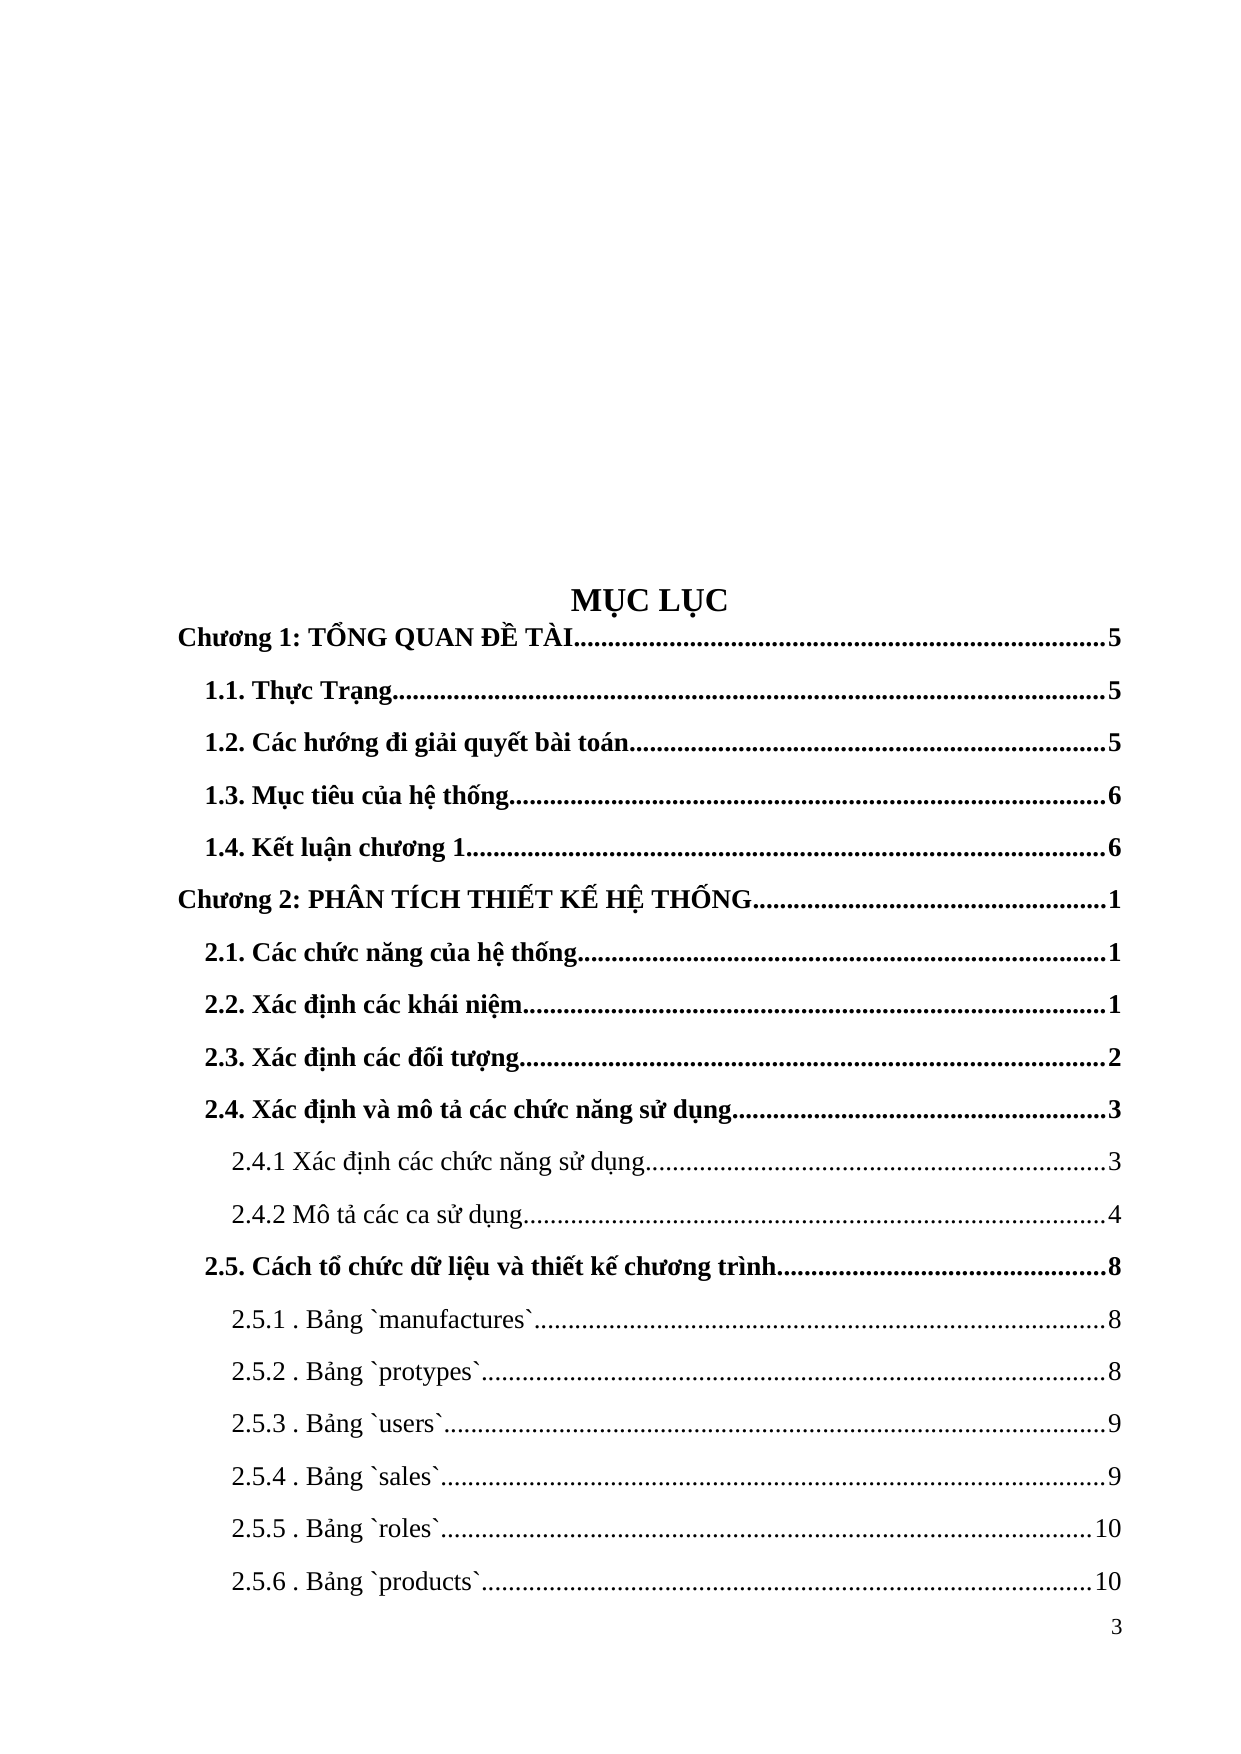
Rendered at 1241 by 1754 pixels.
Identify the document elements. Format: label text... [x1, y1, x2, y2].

subtitle MỤC LỤC [177, 580, 1122, 618]
